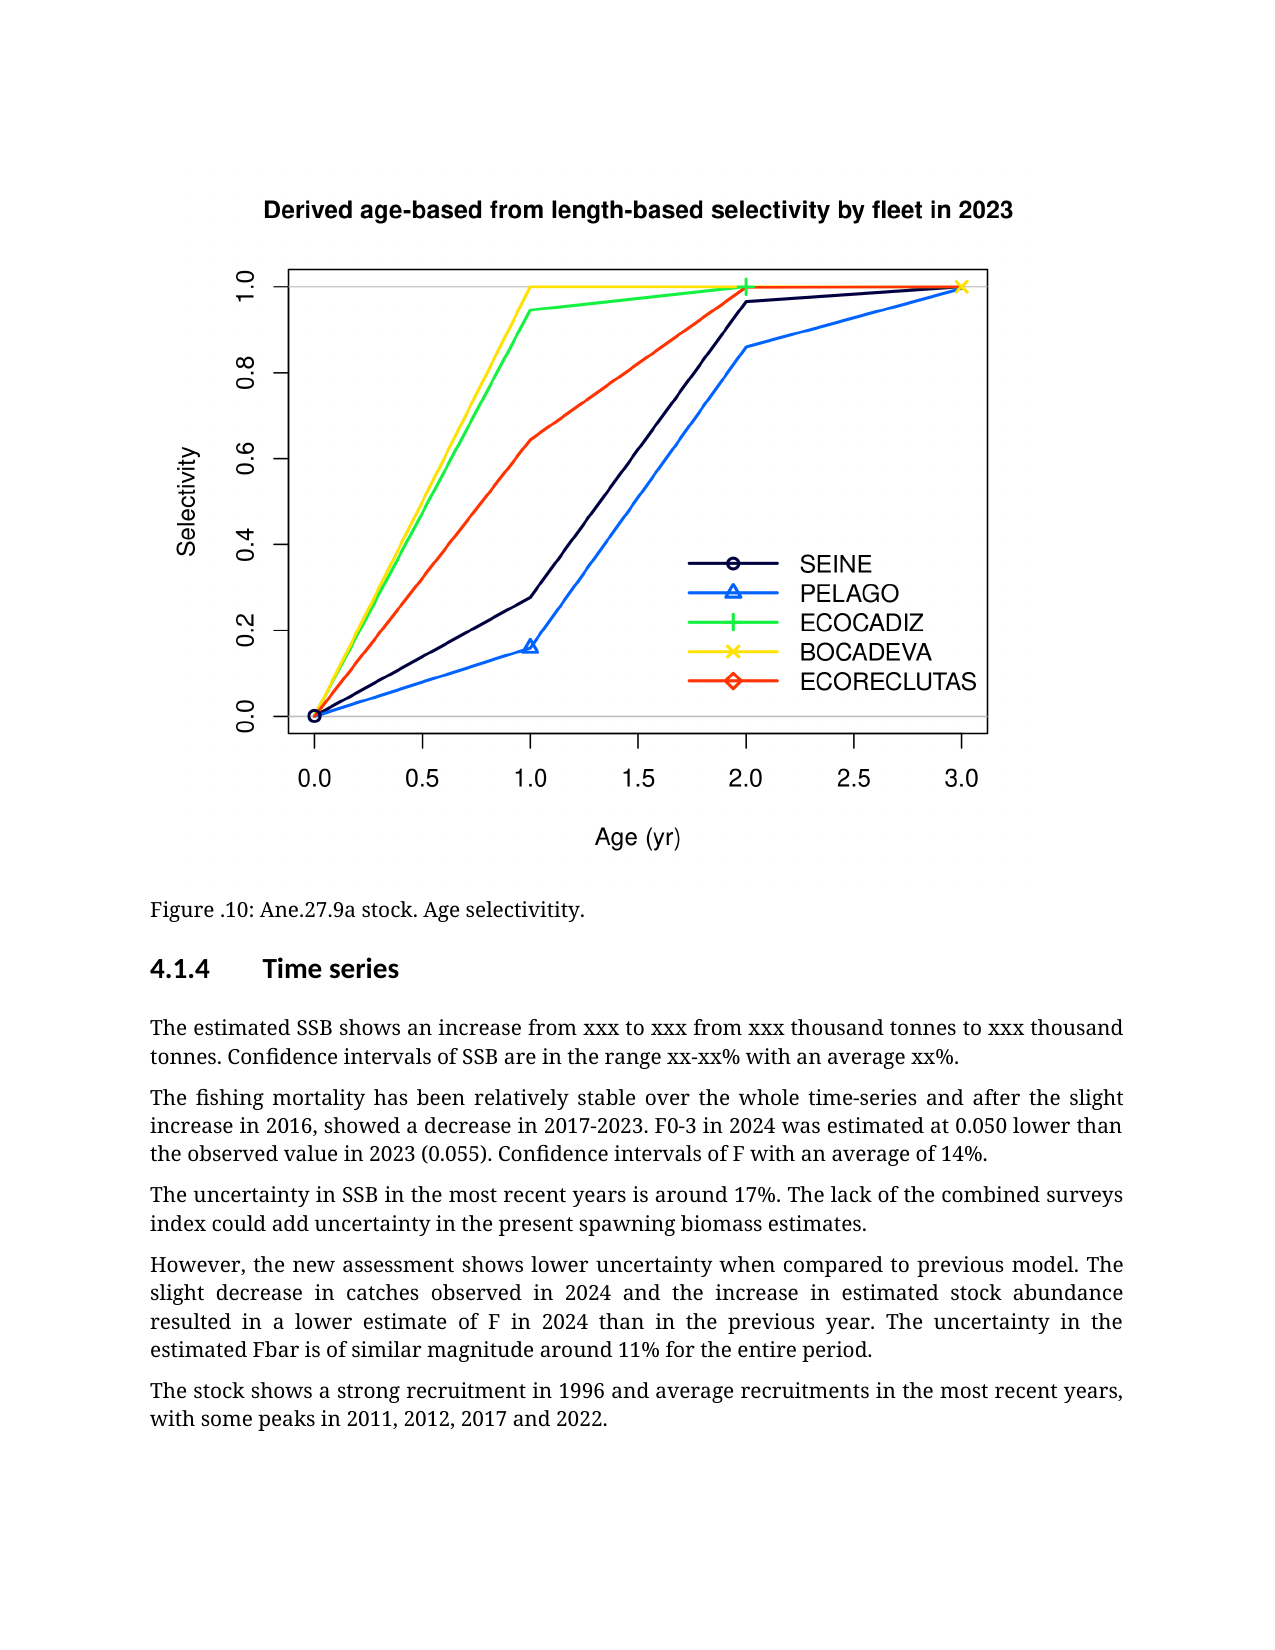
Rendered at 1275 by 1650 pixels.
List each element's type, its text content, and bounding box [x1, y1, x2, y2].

text The uncertainty in SSB in the most recent years is around 17%. The lack of the combined surveys index could add uncertainty in the present spawning biomass estimates. [150, 1181, 1125, 1237]
text The fishing mortality has been relatively stable over the whole time-series and after the slight increase in 2016, showed a decrease in 2017-2023. F0-3 in 2024 was estimated at 0.050 lower than the observed value in 2023 (0.055). Confidence intervals of F with an average of 14%. [150, 1083, 1125, 1168]
picture [168, 150, 1048, 883]
subtitle Time series [150, 951, 1125, 986]
text However, the new assessment shows lower uncertainty when compared to previous model. The slight decrease in catches observed in 2024 and the increase in estimated stock abundance resulted in a lower estimate of F in 2024 than in the previous year. The uncertainty in the estimated Fbar is of similar magnitude around 11% for the entire period. [150, 1250, 1125, 1364]
text Figure .: Ane.27.9a stock. Age selectivitity. [150, 895, 1125, 923]
text The stock shows a strong recruitment in 1996 and average recruitments in the most recent years, with some peaks in 2011, 2012, 2017 and 2022. [150, 1376, 1125, 1433]
